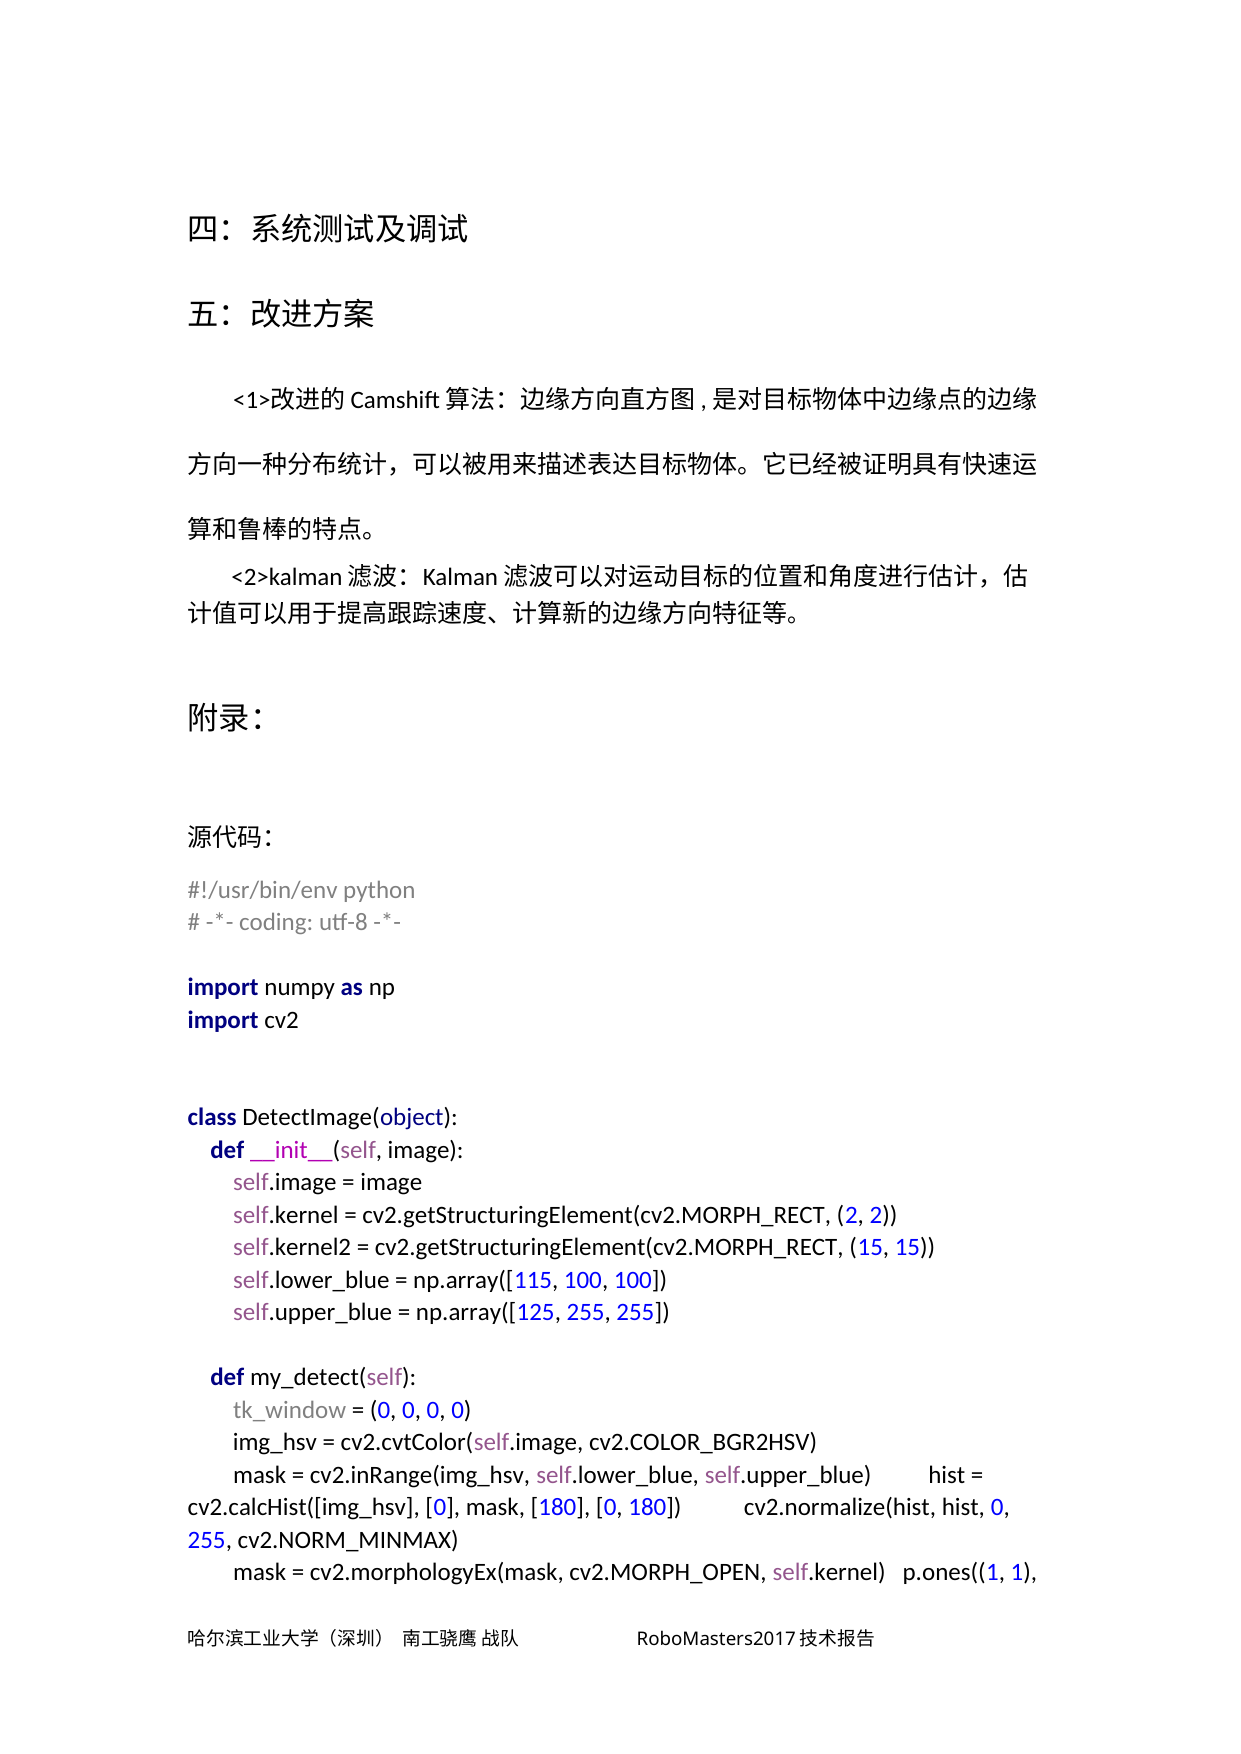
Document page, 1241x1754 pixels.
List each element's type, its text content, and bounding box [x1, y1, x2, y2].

text 五：改进方案 [187, 280, 1053, 345]
text 附录： [187, 683, 1053, 748]
text 源代码： [187, 821, 1053, 854]
text <2>kalman滤波：Kalman滤波可以对运动目标的位置和角度进行估计，估计值可以用于提高跟踪速度、计算新的边缘方向特征等。 [187, 560, 1053, 630]
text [187, 873, 1053, 1588]
text <1>改进的Camshift算法：边缘方向直方图 , 是对目标物体中边缘点的边缘方向一种分布统计，可以被用来描述表达目标物体。它已经被证明具有快速运算和鲁棒的特点。 [187, 365, 1053, 560]
text 四：系统测试及调试 [187, 194, 1053, 259]
